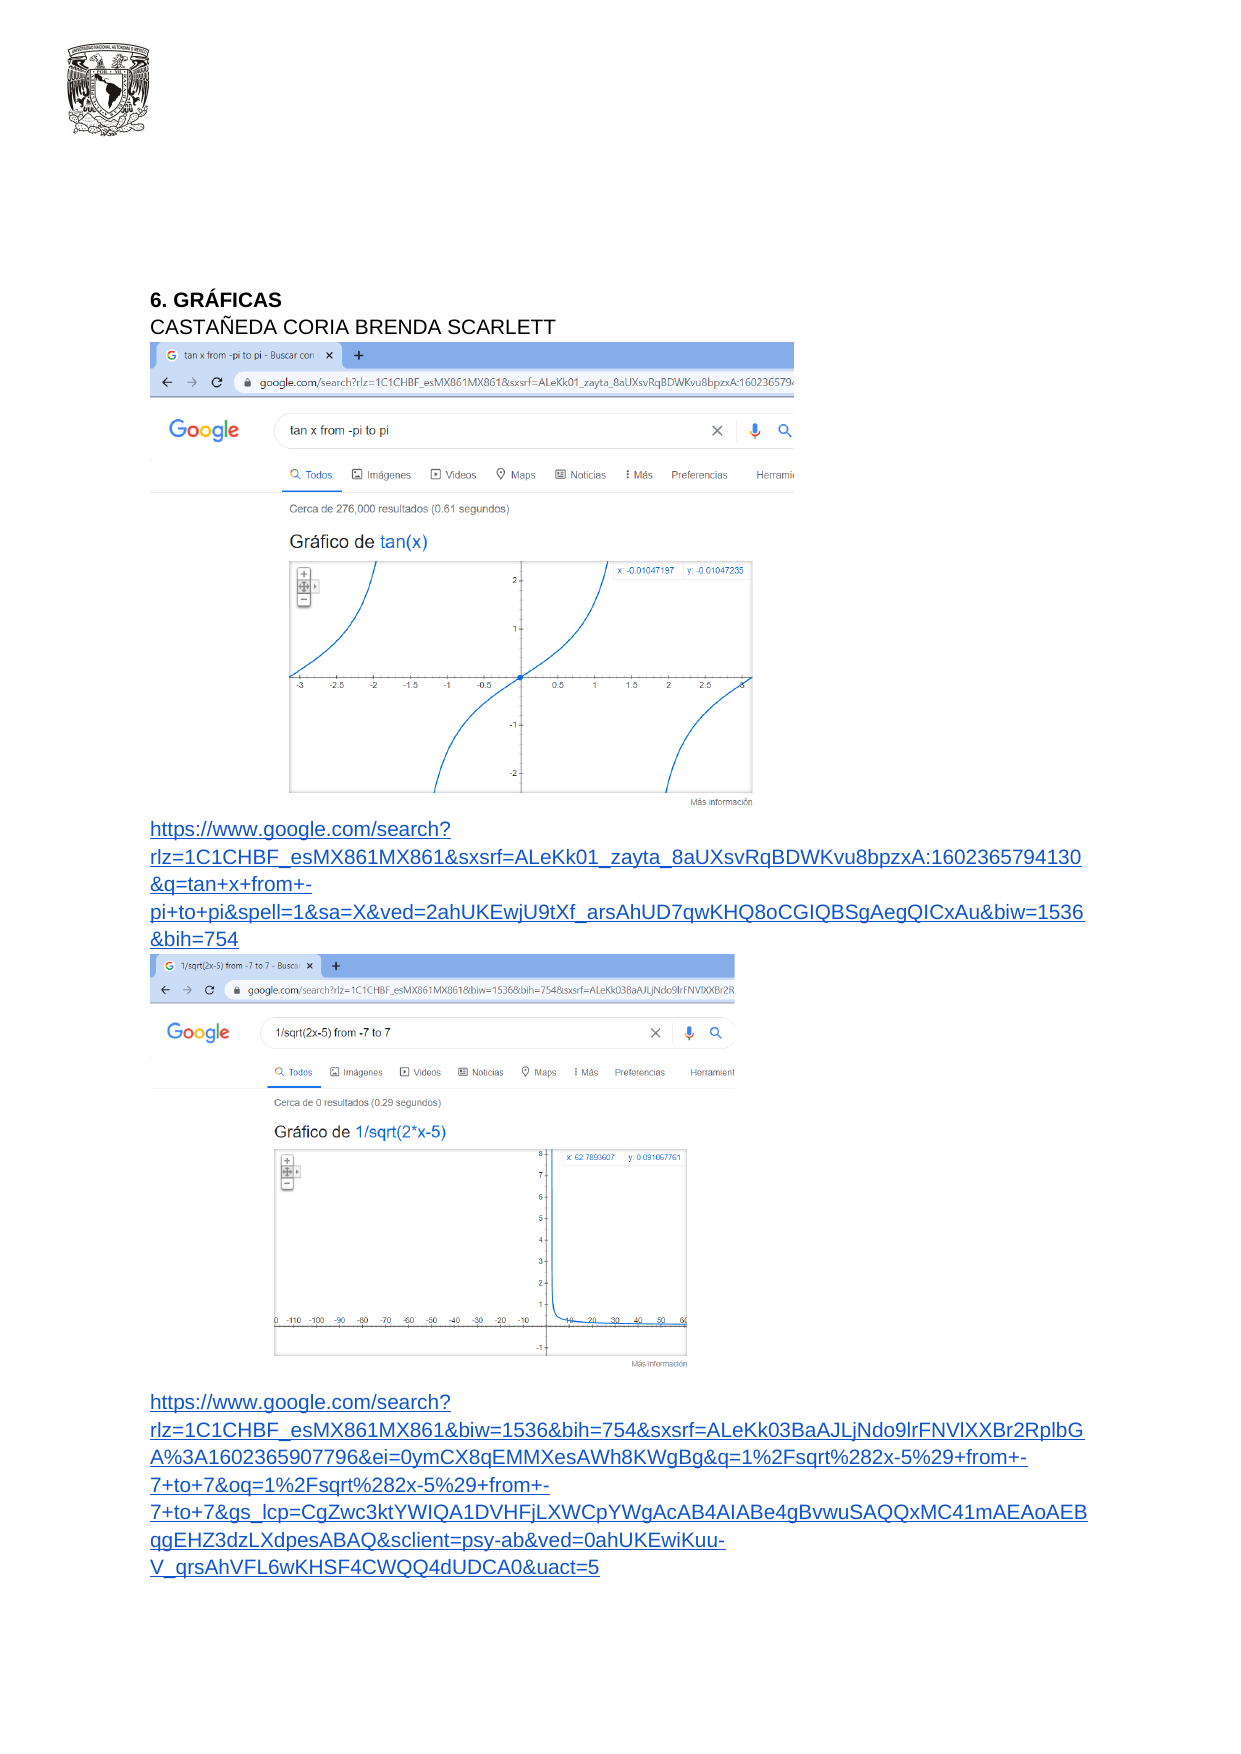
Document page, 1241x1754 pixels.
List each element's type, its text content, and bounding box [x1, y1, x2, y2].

text CASTAÑEDA CORIA BRENDA SCARLETT [150, 315, 1090, 339]
text 6. GRÁFICAS [150, 287, 1090, 311]
picture [150, 342, 794, 814]
picture [67, 43, 150, 137]
picture [150, 954, 735, 1387]
text https://www.google.com/search?rlz=1C1CHBF_esMX861MX861&biw=1536&bih=754&sxsrf=ALeKk03BaAJLjNdo9lrFNVlXXBr2RplbGA%3A1602365907796&ei=0ymCX8qEMMXesAWh8KWgBg&q=1%2Fsqrt%282x-5%29+from+-7+to+7&oq=1%2Fsqrt%282x-5%29+from+-7+to+7&gs_lcp=CgZwc3ktYWIQA1DVHFjLXWCpYWgAcAB4AIABe4gBvwuSAQQxMC41mAEAoAEBqgEHZ3dzLXdpesABAQ&sclient=psy-ab&ved=0ahUKEwiKuu-V_qrsAhVFL6wKHSF4CWQQ4dUDCA0&uact=5 [150, 1390, 1090, 1579]
text https://www.google.com/search?rlz=1C1CHBF_esMX861MX861&sxsrf=ALeKk01_zayta_8aUXsvRqBDWKvu8bpzxA:1602365794130&q=tan+x+from+-pi+to+pi&spell=1&sa=X&ved=2ahUKEwjU9tXf_arsAhUD7qwKHQ8oCGIQBSgAegQICxAu&biw=1536&bih=754 [150, 817, 1090, 951]
